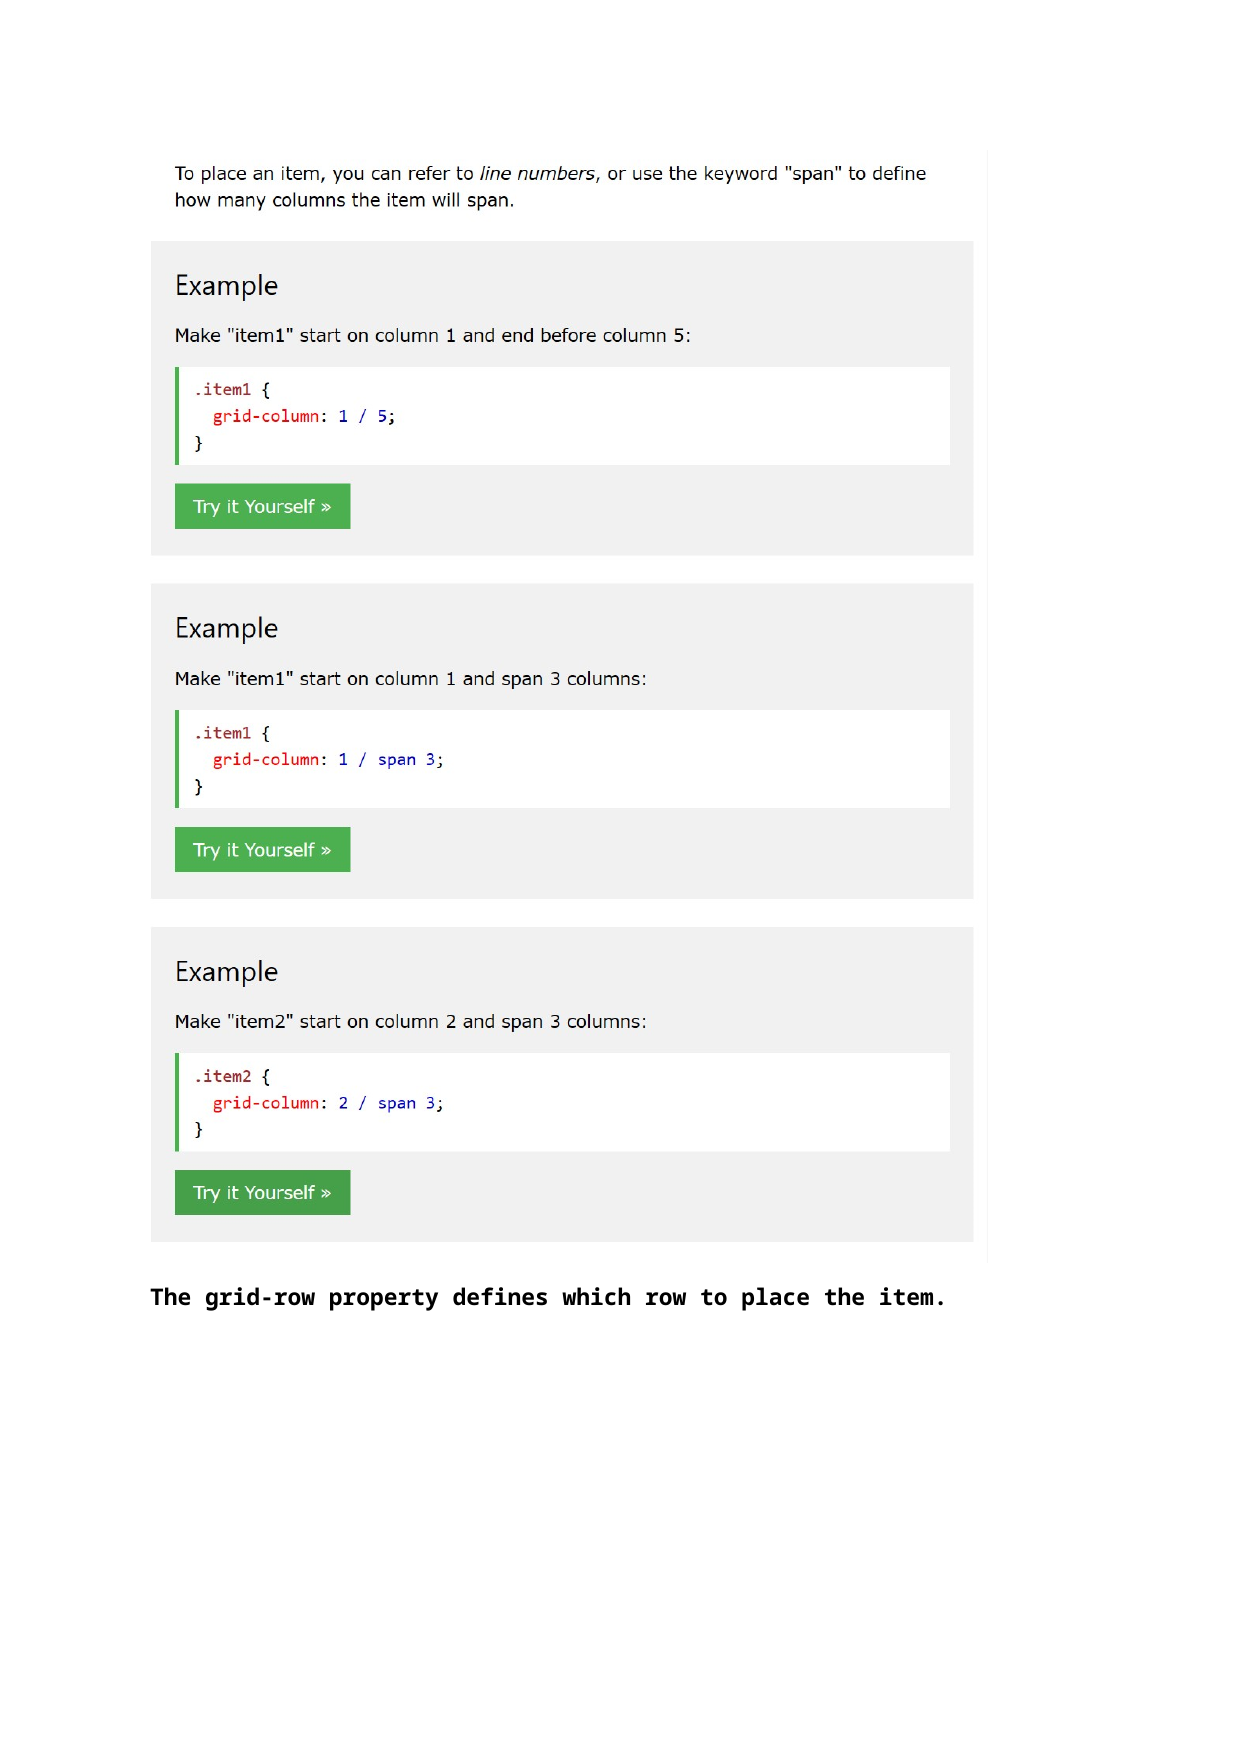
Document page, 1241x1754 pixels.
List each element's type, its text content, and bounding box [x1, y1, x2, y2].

text The grid-row property defines which row to place the item. [150, 1281, 1090, 1313]
picture [150, 150, 988, 1263]
